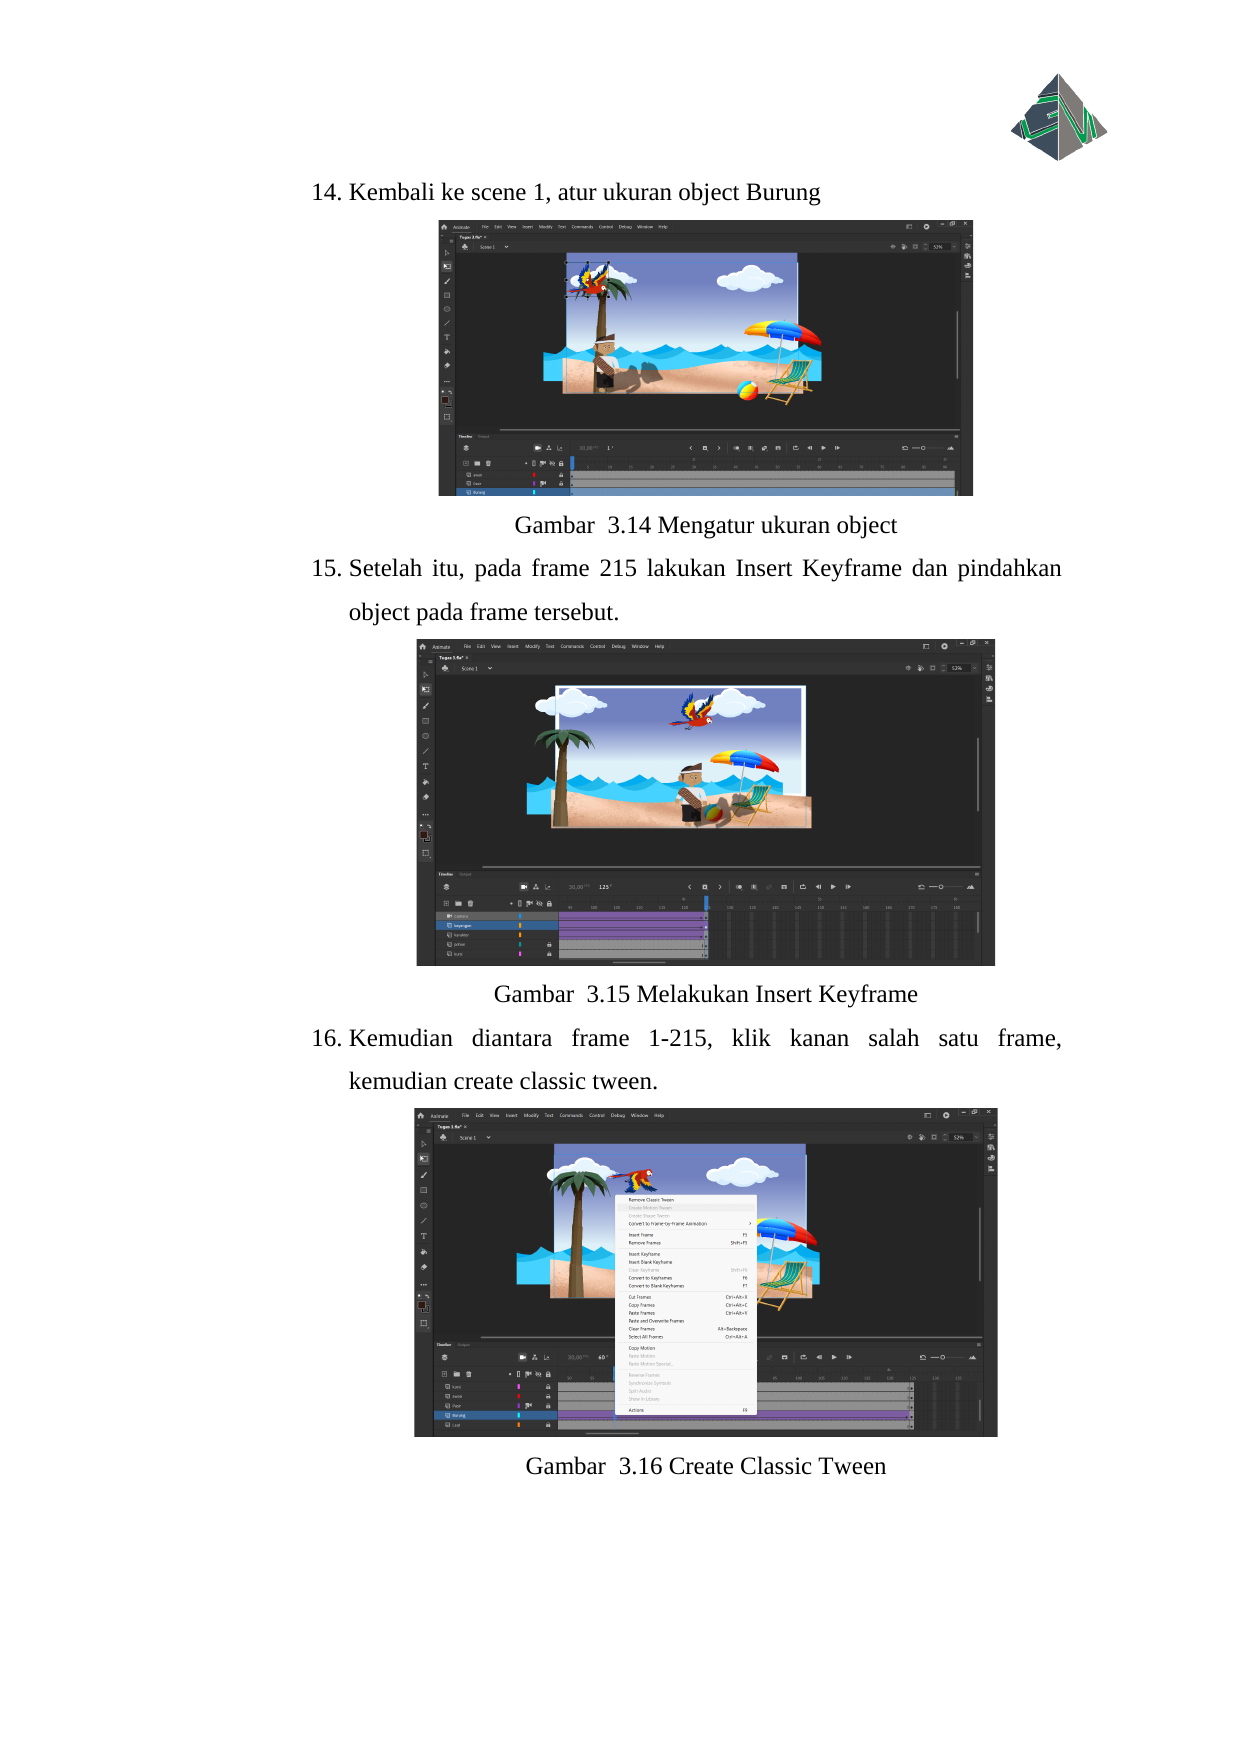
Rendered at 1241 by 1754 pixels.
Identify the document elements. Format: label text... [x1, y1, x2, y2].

list Kembali ke scene 1, atur ukuran object Burung [311, 177, 1063, 206]
picture [1010, 73, 1108, 161]
picture [416, 639, 996, 966]
subtitle 3.15 Melakukan Insert Keyframe [349, 979, 1063, 1008]
subtitle 3.14 Mengatur ukuran object [349, 510, 1063, 539]
list Setelah itu, pada frame 215 lakukan Insert Keyframe dan pindahkan object pada frame tersebut. [311, 553, 1063, 625]
list Kemudian diantara frame 1-215, klik kanan salah satu frame, kemudian create classic tween. [311, 1023, 1063, 1094]
picture [414, 1108, 998, 1437]
subtitle 3.16 Create Classic Tween [349, 1451, 1063, 1480]
picture [438, 220, 974, 496]
